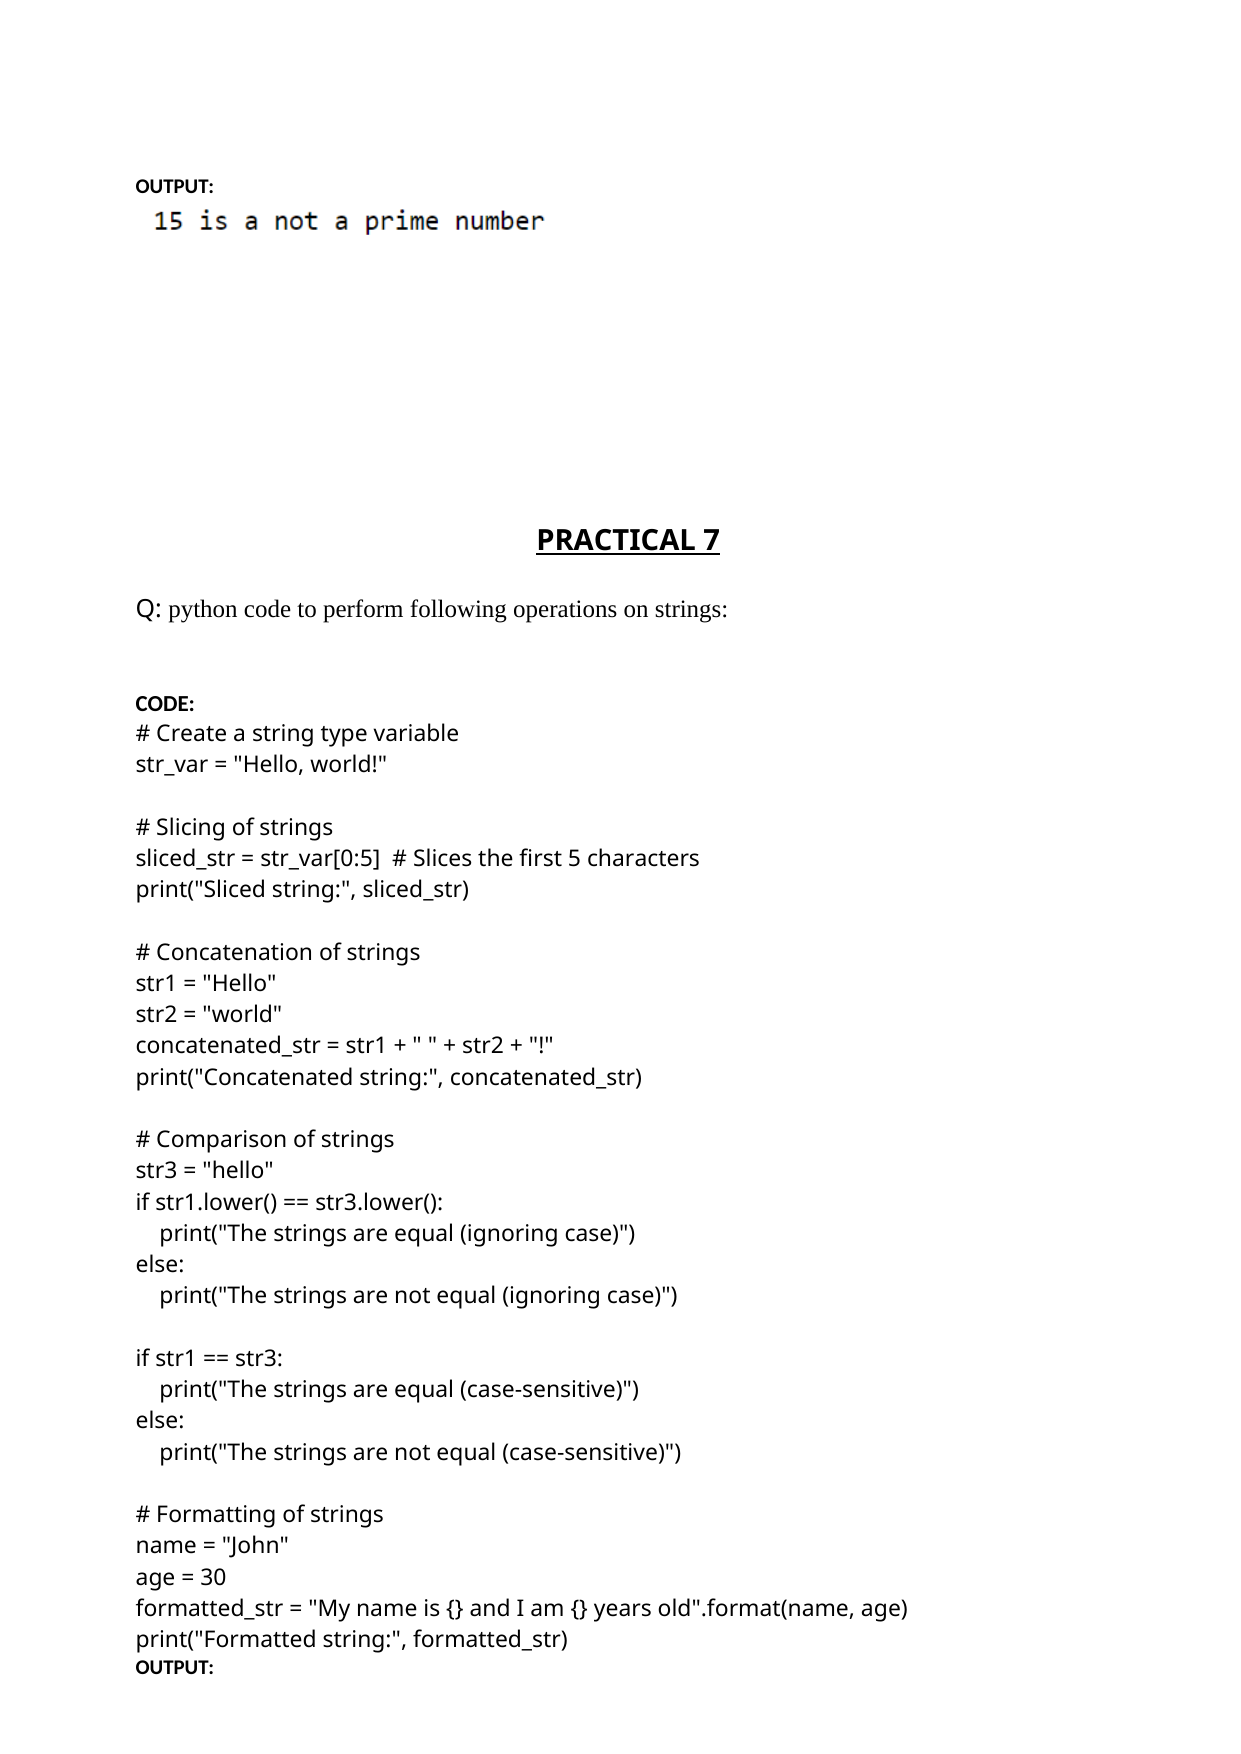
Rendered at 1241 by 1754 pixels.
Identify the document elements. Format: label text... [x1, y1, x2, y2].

text str2 = "world" [135, 998, 1105, 1029]
text str1 = "Hello" [135, 967, 1105, 998]
text sliced_str = str_var[0:5] # Slices the first 5 characters [135, 842, 1105, 873]
text print("Concatenated string:", concatenated_str) [135, 1061, 1105, 1092]
text print("Formatted string:", formatted_str) [135, 1623, 1105, 1654]
text # Concatenation of strings [135, 936, 1105, 967]
text concatenated_str = str1 + " " + str2 + "!" [135, 1029, 1105, 1061]
text if str1.lower() == str3.lower(): [135, 1186, 1105, 1217]
text # Comparison of strings [135, 1123, 1105, 1154]
text OUTPUT: [135, 1654, 1105, 1680]
text print("The strings are equal (ignoring case)") [135, 1217, 1105, 1248]
text print("Sliced string:", sliced_str) [135, 873, 1105, 904]
text else: [135, 1248, 1105, 1279]
text name = "John" [135, 1529, 1105, 1561]
text print("The strings are not equal (ignoring case)") [135, 1279, 1105, 1311]
text str3 = "hello" [135, 1154, 1105, 1186]
text else: [135, 1404, 1105, 1436]
text # Slicing of strings [135, 811, 1105, 842]
text # Formatting of strings [135, 1498, 1105, 1529]
text Q: python code to perform following operations on strings: [135, 590, 1105, 624]
text print("The strings are not equal (case-sensitive)") [135, 1436, 1105, 1467]
text CODE: [135, 689, 1105, 717]
text OUTPUT: [135, 173, 1105, 198]
text # Create a string type variable [135, 717, 1105, 748]
text if str1 == str3: [135, 1342, 1105, 1373]
text print("The strings are equal (case-sensitive)") [135, 1373, 1105, 1404]
text age = 30 [135, 1561, 1105, 1592]
text formatted_str = "My name is {} and I am {} years old".format(name, age) [135, 1592, 1105, 1623]
picture [135, 198, 572, 249]
text str_var = "Hello, world!" [135, 748, 1105, 779]
text PRACTICAL 7 [151, 519, 1105, 559]
